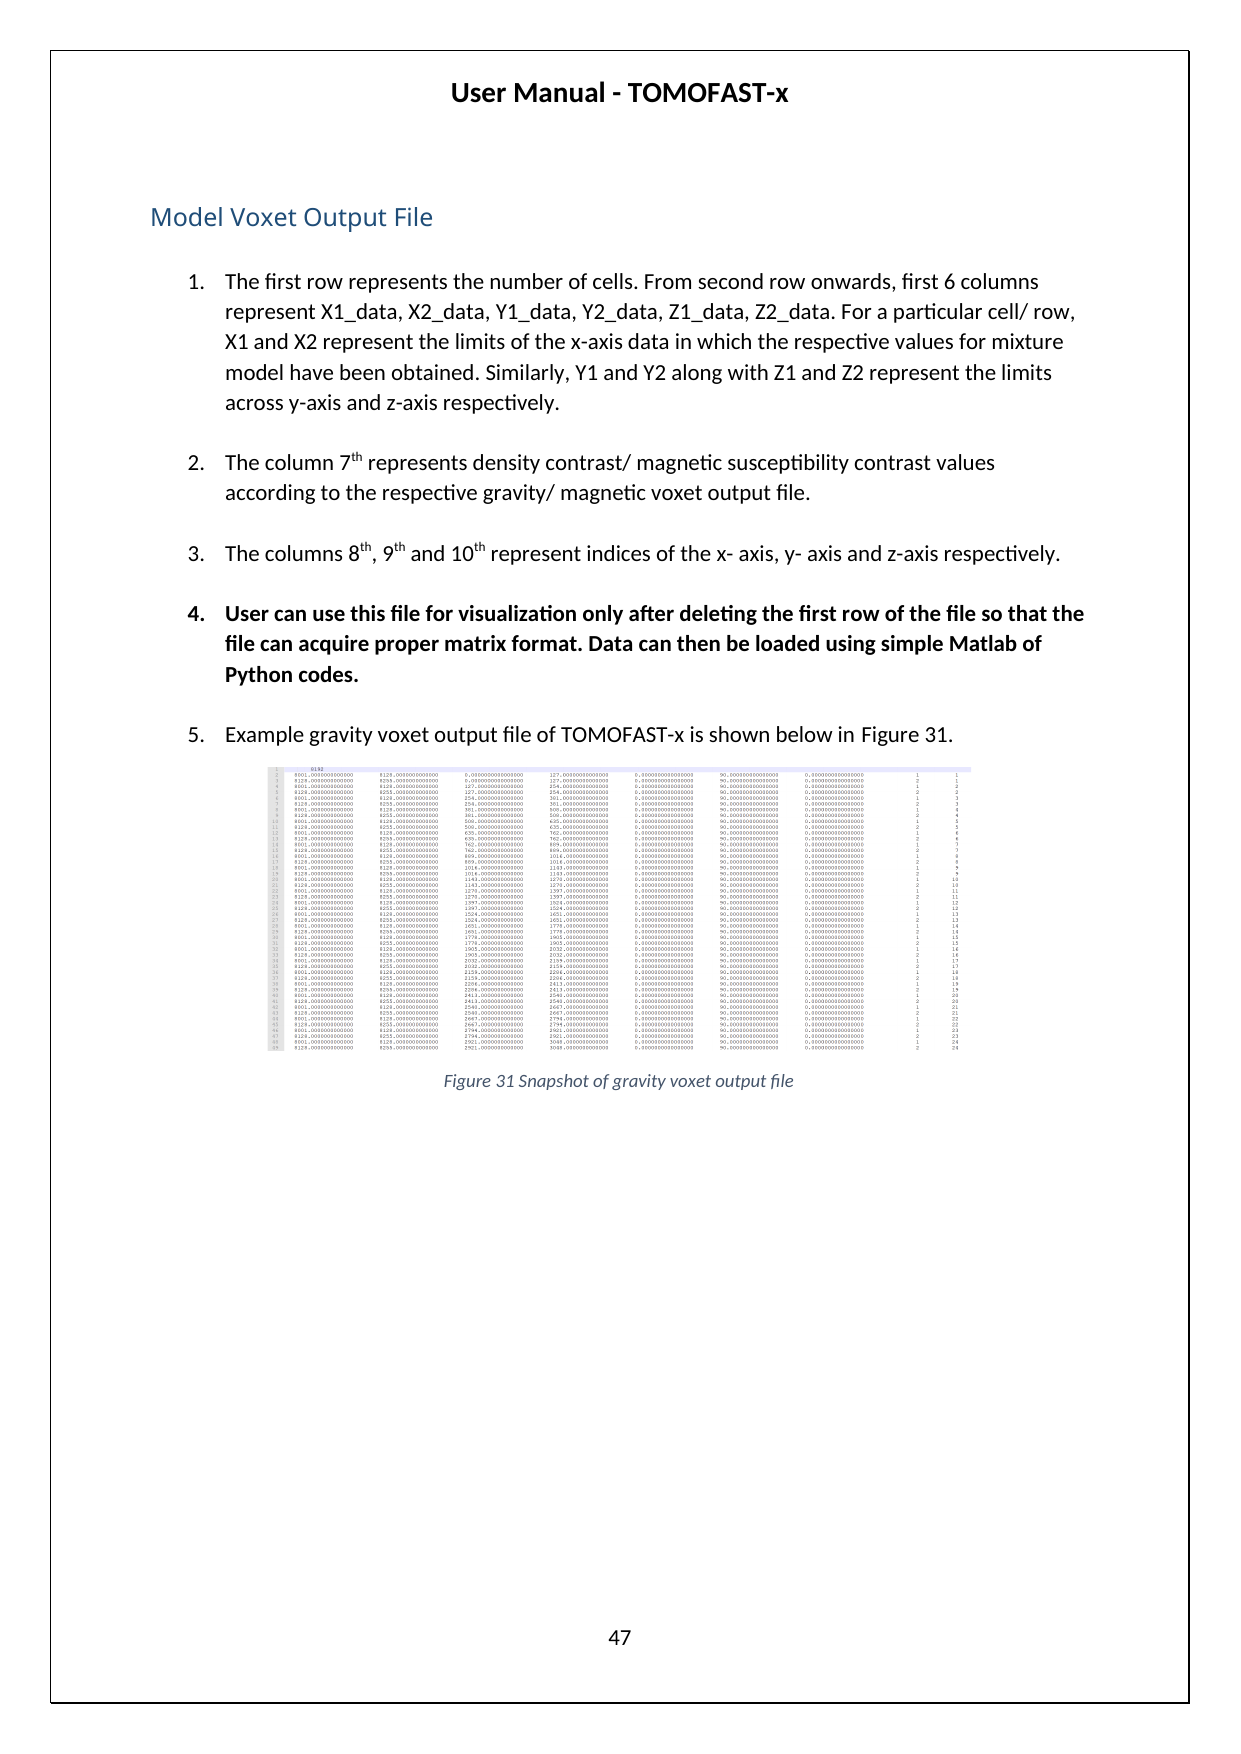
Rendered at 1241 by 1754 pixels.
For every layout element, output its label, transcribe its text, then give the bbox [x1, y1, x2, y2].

list The first row represents the number of cells. [187, 267, 1089, 416]
picture [267, 767, 972, 1051]
